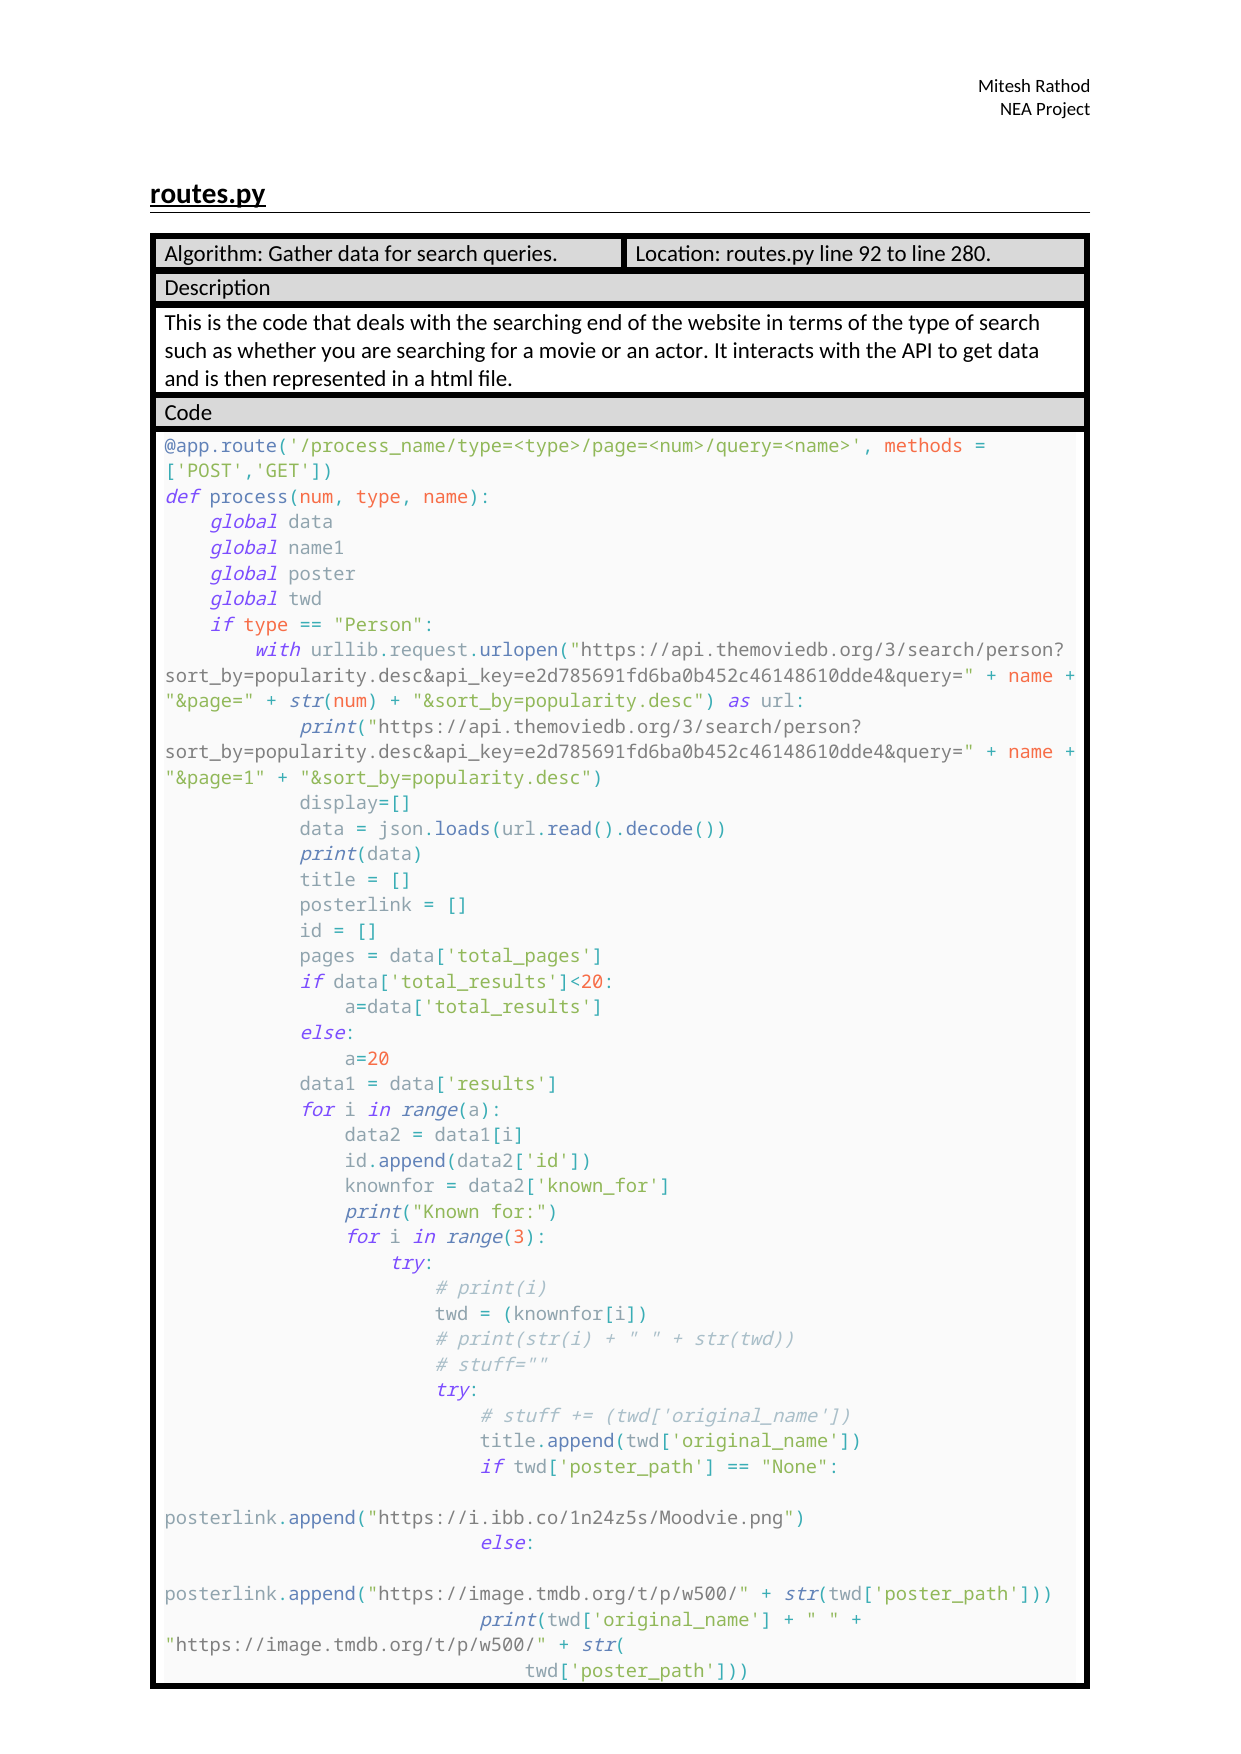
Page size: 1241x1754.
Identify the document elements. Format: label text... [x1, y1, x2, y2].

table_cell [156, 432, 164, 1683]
table_cell This is the code that deals with the searching end of the website in terms of the type of search such as whether you are searching for a movie or an actor. It interacts with the API to get data and is then represented in a html file. [156, 308, 1084, 392]
text routes.py [150, 175, 1090, 212]
table_cell Code [156, 398, 1084, 426]
table_cell Description [156, 274, 1084, 301]
table_header Algorithm: Gather data for search queries. [156, 239, 621, 267]
table_header Location: routes.py line 92 to line 280. [627, 239, 1084, 267]
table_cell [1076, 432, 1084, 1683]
